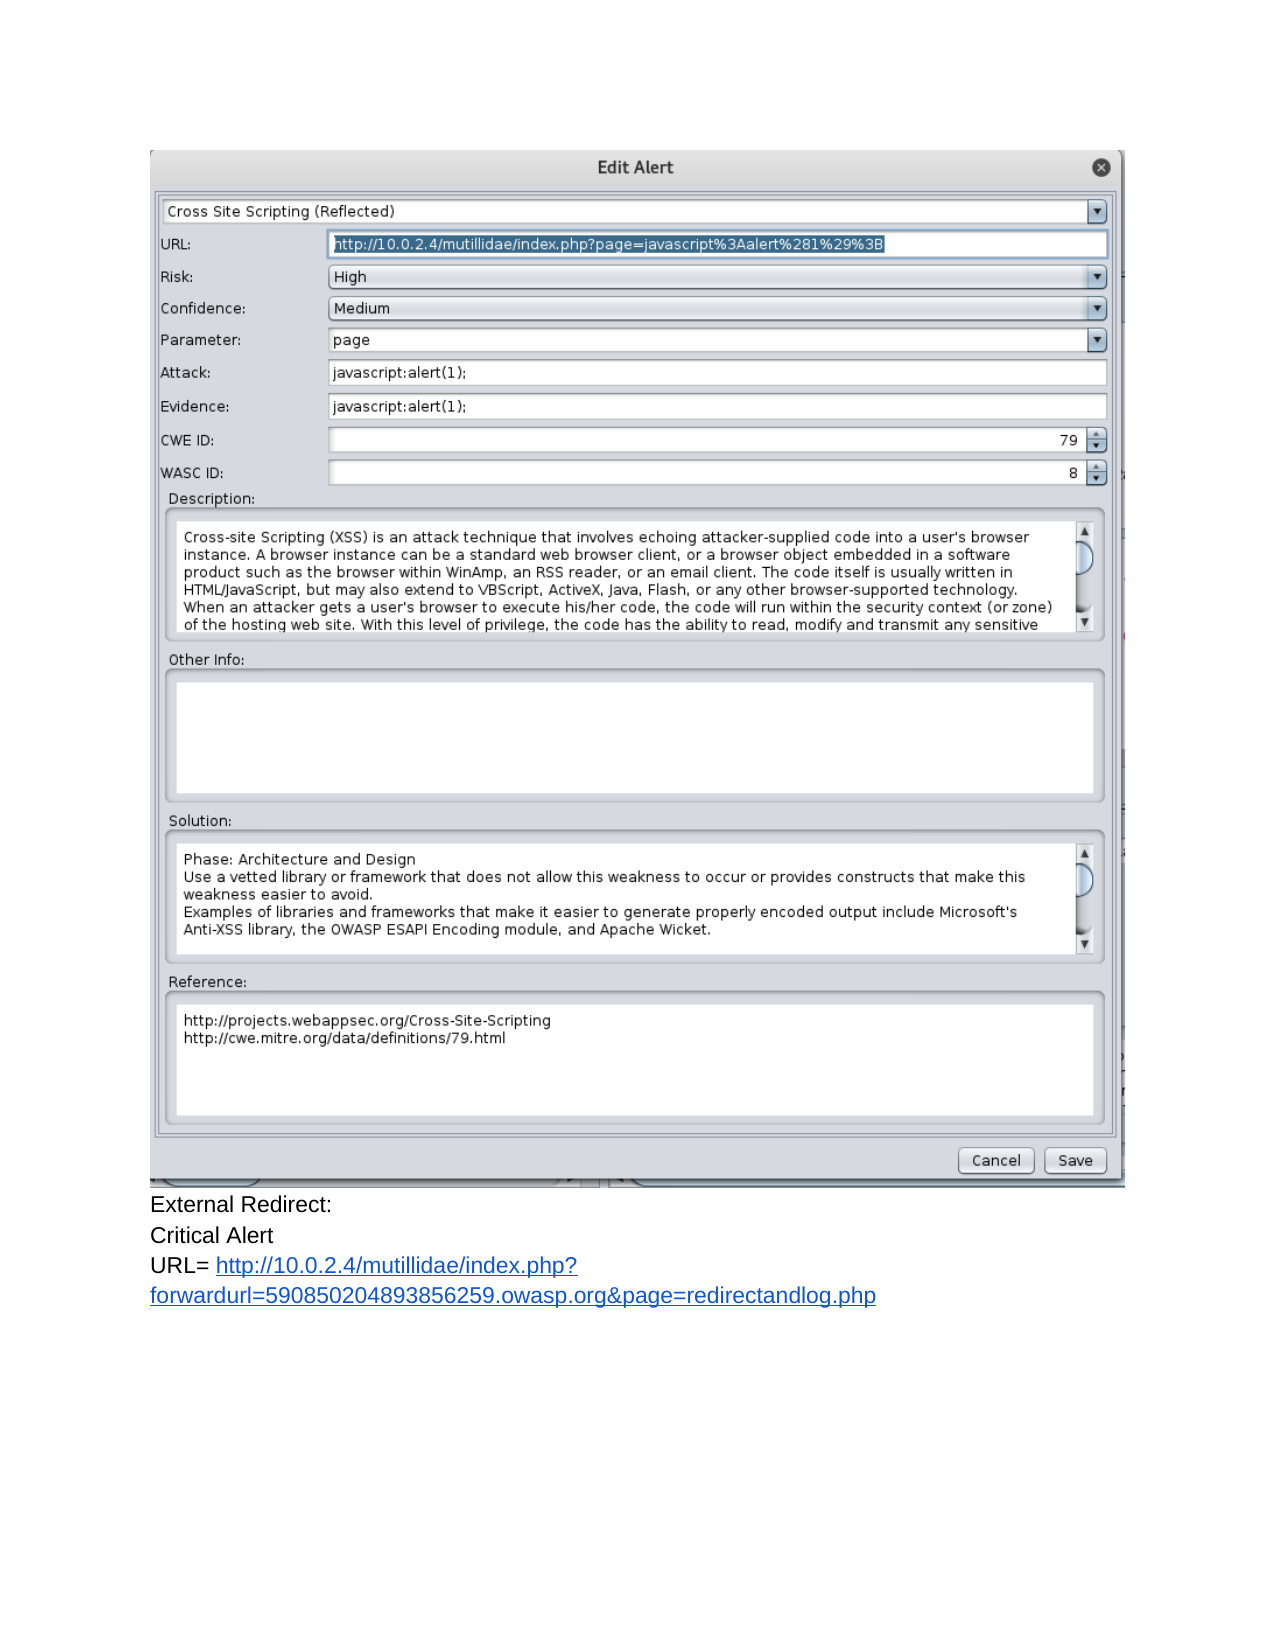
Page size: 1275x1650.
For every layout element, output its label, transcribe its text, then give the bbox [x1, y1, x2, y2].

picture [150, 150, 1125, 1188]
text Critical Alert [150, 1222, 1125, 1248]
text External Redirect: [150, 1191, 1125, 1218]
text URL= http://10.0.2.4/mutillidae/index.php?forwardurl=590850204893856259.owasp.org&page=redirectandlog.php [150, 1252, 1125, 1308]
